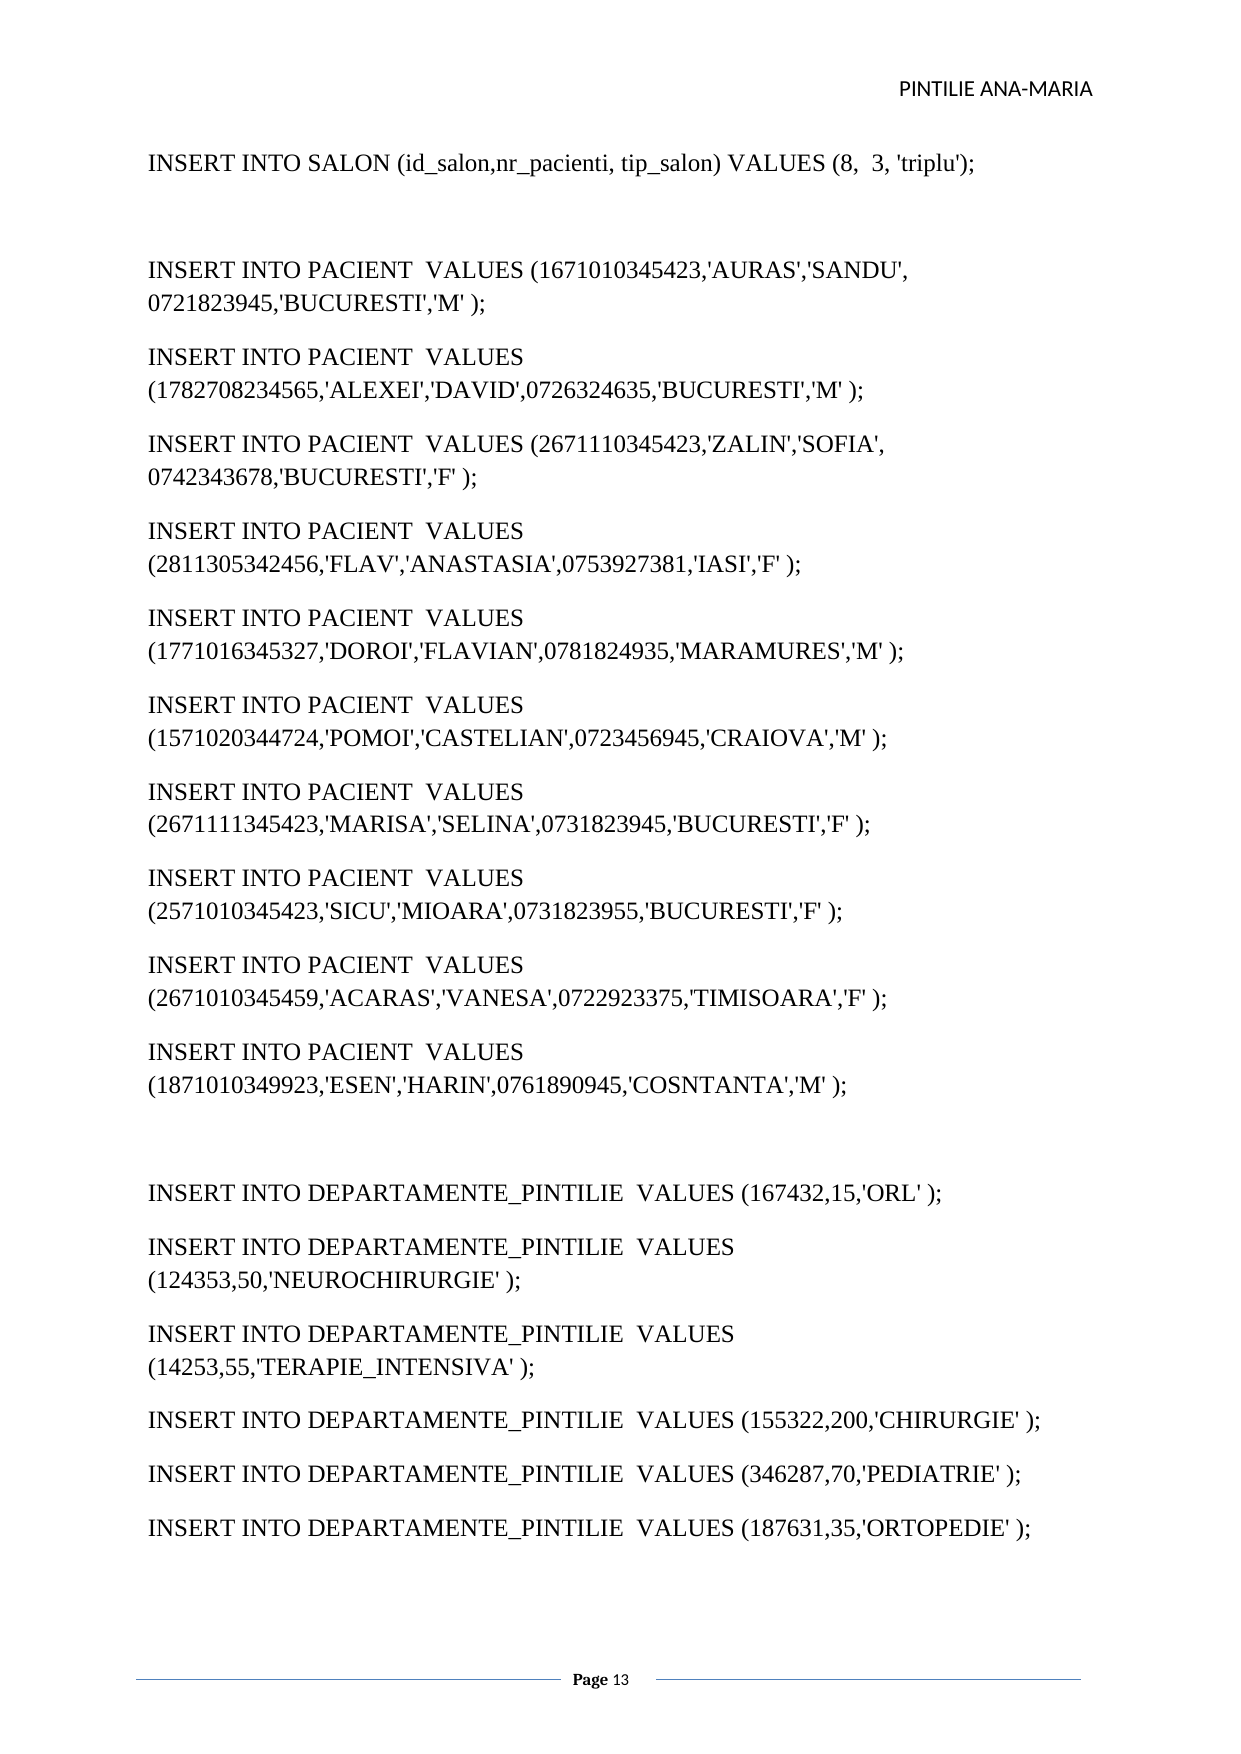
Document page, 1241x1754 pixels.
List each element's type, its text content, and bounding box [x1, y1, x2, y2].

text INSERT INTO DEPARTAMENTE_PINTILIE VALUES (155322,200,'CHIRURGIE' ); [148, 1406, 1093, 1434]
text INSERT INTO DEPARTAMENTE_PINTILIE VALUES (346287,70,'PEDIATRIE' ); [148, 1459, 1093, 1488]
text INSERT INTO PACIENT VALUES (1782708234565,'ALEXEI','DAVID',0726324635,'BUCURESTI','M' ); [148, 342, 1093, 404]
text INSERT INTO SALON (id_salon,nr_pacienti, tip_salon) VALUES (8, 3, 'triplu'); [148, 148, 1093, 176]
text INSERT INTO DEPARTAMENTE_PINTILIE VALUES (14253,55,'TERAPIE_INTENSIVA' ); [148, 1319, 1093, 1380]
text INSERT INTO PACIENT VALUES (1771016345327,'DOROI','FLAVIAN',0781824935,'MARAMURES','M' ); [148, 603, 1093, 664]
text INSERT INTO PACIENT VALUES (2811305342456,'FLAV','ANASTASIA',0753927381,'IASI','F' ); [148, 516, 1093, 578]
text INSERT INTO PACIENT VALUES (2671110345423,'ZALIN','SOFIA', 0742343678,'BUCURESTI','F' ); [148, 429, 1093, 491]
text INSERT INTO PACIENT VALUES (1571020344724,'POMOI','CASTELIAN',0723456945,'CRAIOVA','M' ); [148, 690, 1093, 751]
text INSERT INTO PACIENT VALUES (2671111345423,'MARISA','SELINA',0731823945,'BUCURESTI','F' ); [148, 777, 1093, 838]
text INSERT INTO DEPARTAMENTE_PINTILIE VALUES (187631,35,'ORTOPEDIE' ); [148, 1513, 1093, 1542]
text INSERT INTO PACIENT VALUES (2571010345423,'SICU','MIOARA',0731823955,'BUCURESTI','F' ); [148, 863, 1093, 925]
text INSERT INTO DEPARTAMENTE_PINTILIE VALUES (167432,15,'ORL' ); [148, 1178, 1093, 1207]
text INSERT INTO DEPARTAMENTE_PINTILIE VALUES (124353,50,'NEUROCHIRURGIE' ); [148, 1232, 1093, 1293]
text INSERT INTO PACIENT VALUES (1671010345423,'AURAS','SANDU', 0721823945,'BUCURESTI','M' ); [148, 255, 1093, 317]
text INSERT INTO PACIENT VALUES (2671010345459,'ACARAS','VANESA',0722923375,'TIMISOARA','F' ); [148, 950, 1093, 1012]
text INSERT INTO PACIENT VALUES (1871010349923,'ESEN','HARIN',0761890945,'COSNTANTA','M' ); [148, 1037, 1093, 1099]
